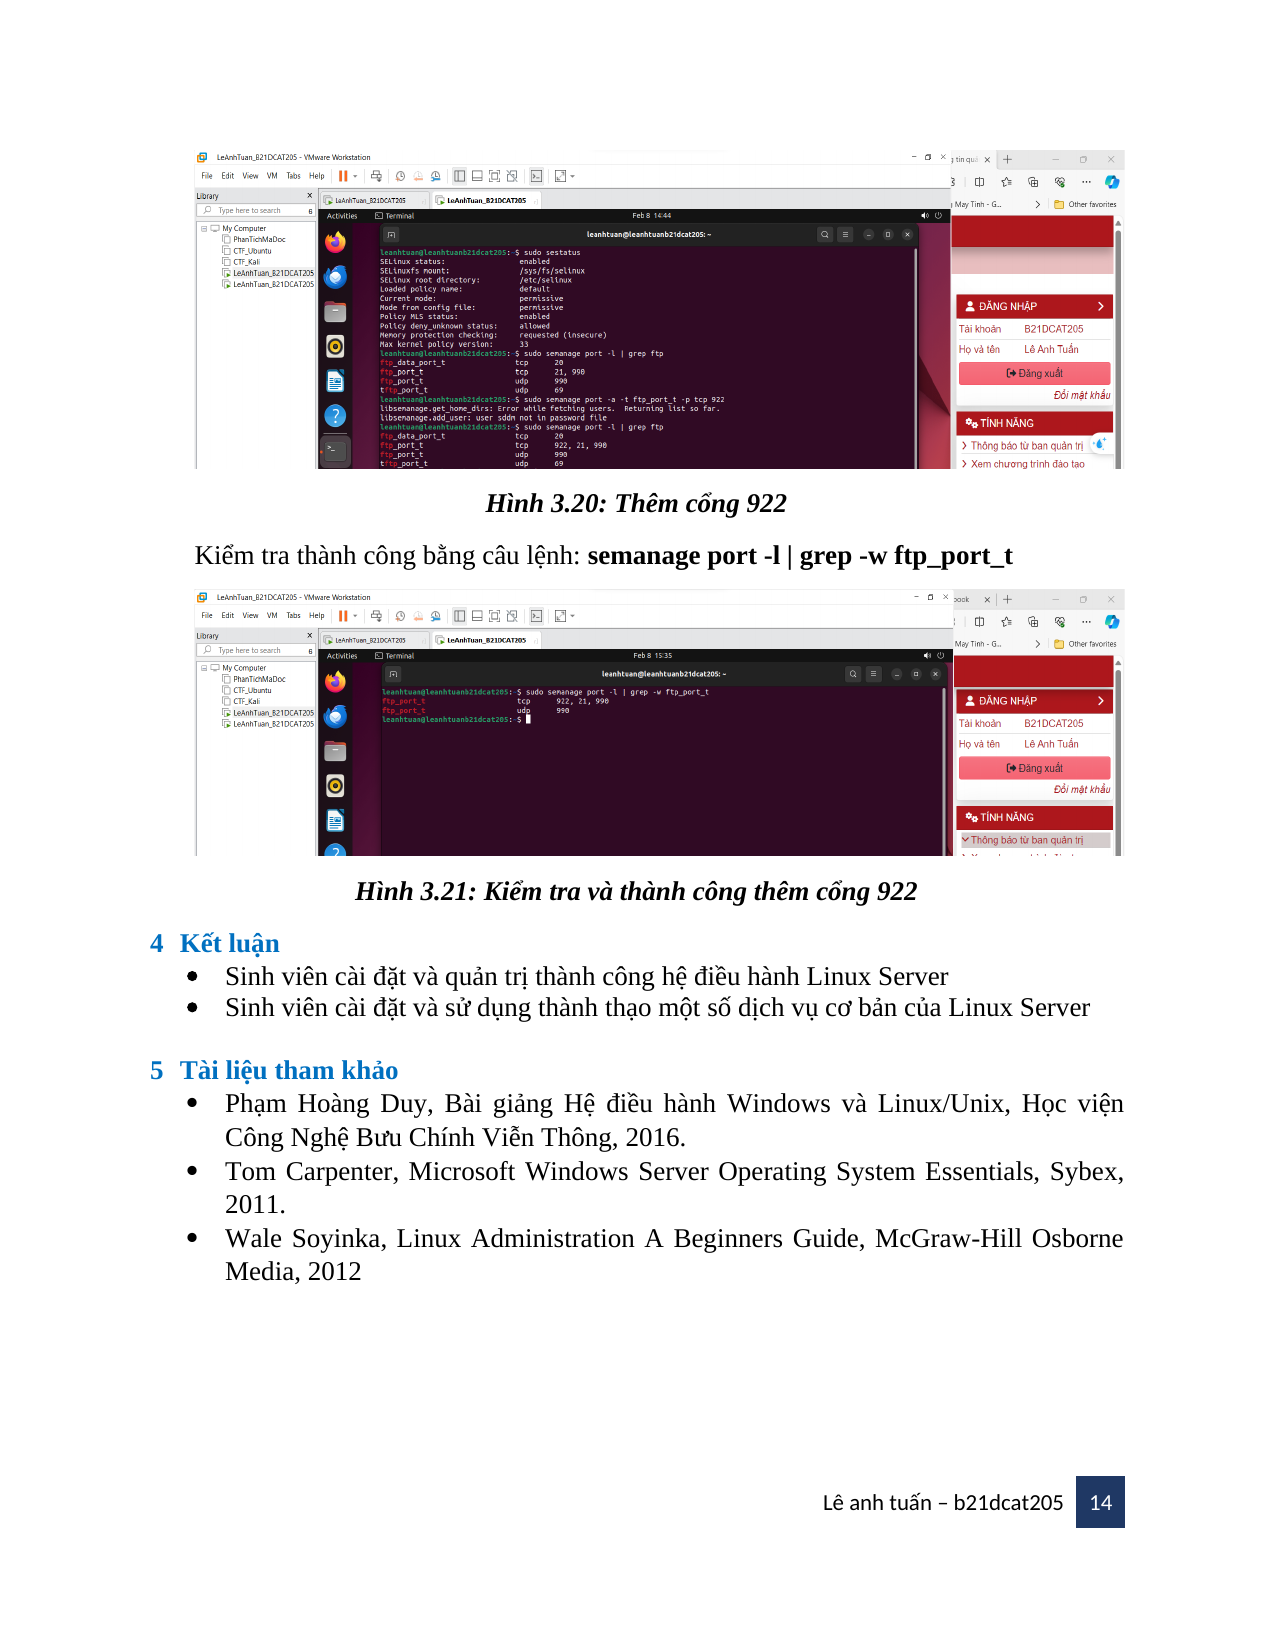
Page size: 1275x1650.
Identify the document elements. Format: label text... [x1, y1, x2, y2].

list Kết luận [150, 927, 1125, 958]
text Hình 3.20: Thêm cổng 922 [150, 487, 1125, 518]
list Tom Carpenter, Microsoft Windows Server Operating System Essentials, Sybex, 2011. [187, 1155, 1125, 1219]
picture [194, 589, 1125, 856]
list Sinh viên cài đặt và quản trị thành công hệ điều hành Linux Server [187, 960, 1125, 992]
picture [194, 150, 1125, 469]
list Sinh viên cài đặt và sử dụng thành thạo một số dịch vụ cơ bản của Linux Server [187, 992, 1125, 1023]
text Hình 3.21: Kiểm tra và thành công thêm cổng 922 [150, 875, 1125, 906]
list Wale Soyinka, Linux Administration A Beginners Guide, McGraw-Hill Osborne Media, 2012 [187, 1222, 1125, 1287]
list Tài liệu tham khảo [150, 1054, 1125, 1085]
text Kiểm tra thành công bằng câu lệnh: semanage port -l | grep -w ftp_port_t [194, 539, 1125, 570]
list Phạm Hoàng Duy, Bài giảng Hệ điều hành Windows và Linux/Unix, Học viện Công Nghệ Bưu Chính Viễn Thông, 2016. [187, 1087, 1125, 1152]
